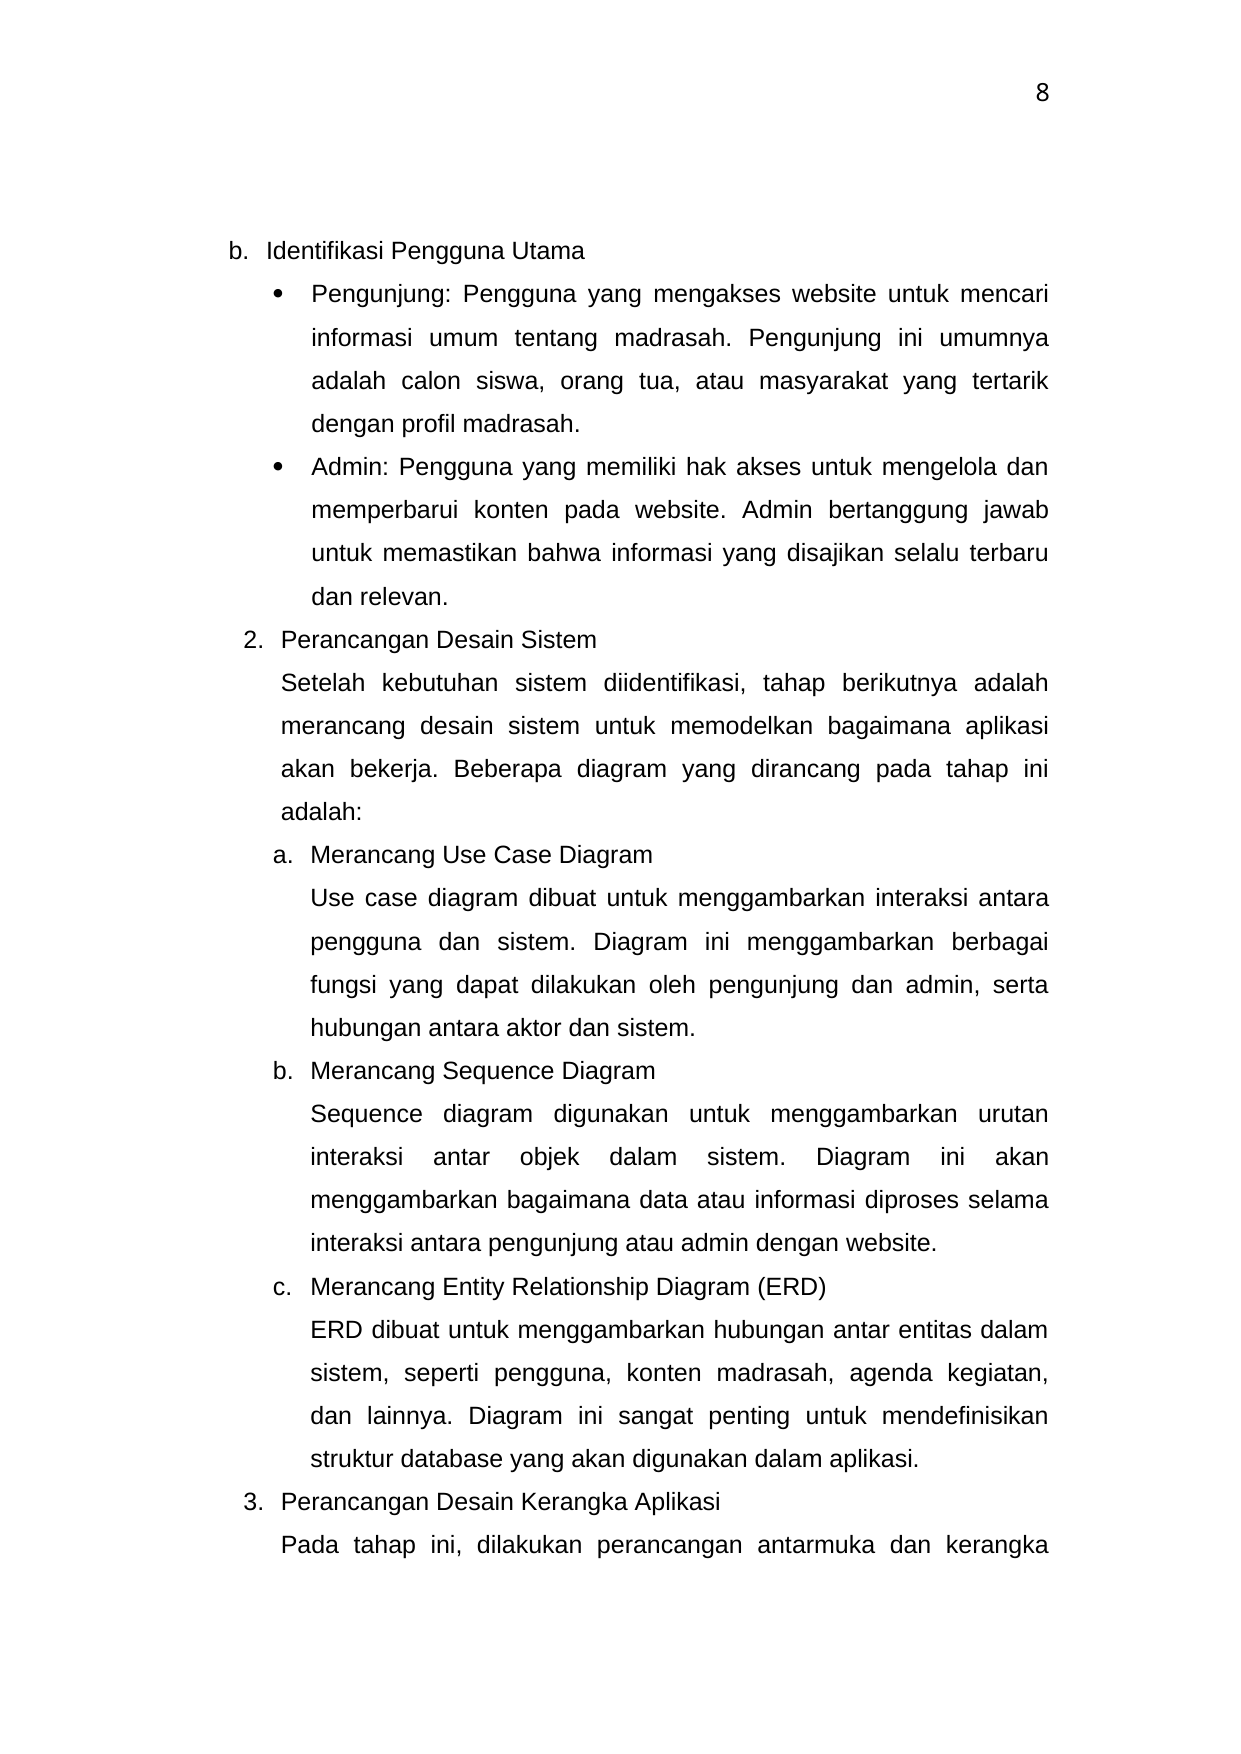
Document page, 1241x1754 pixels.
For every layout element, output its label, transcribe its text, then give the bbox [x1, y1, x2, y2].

list Merancang Entity Relationship Diagram (ERD) [273, 1271, 1050, 1300]
list ERD dibuat untuk menggambarkan hubungan antar entitas dalam sistem, seperti pengguna, konten madrasah, agenda kegiatan, dan lainnya. Diagram ini sangat penting untuk mendefinisikan struktur database yang akan digunakan dalam aplikasi. [310, 1314, 1050, 1473]
list Perancangan Desain Sistem [243, 624, 1050, 653]
list Pengunjung: Pengguna yang mengakses website untuk mencari informasi umum tentang madrasah. Pengunjung ini umumnya adalah calon siswa, orang tua, atau masyarakat yang tertarik dengan profil madrasah. [274, 279, 1050, 438]
list Perancangan Desain Kerangka Aplikasi [243, 1487, 1050, 1516]
list Identifikasi Pengguna Utama [228, 236, 1050, 265]
list Admin: Pengguna yang memiliki hak akses untuk mengelola dan memperbarui konten pada website. Admin bertanggung jawab untuk memastikan bahwa informasi yang disajikan selalu terbaru dan relevan. [274, 452, 1050, 610]
list Merancang Use Case Diagram [273, 840, 1050, 869]
list Setelah kebutuhan sistem diidentifikasi, tahap berikutnya adalah merancang desain sistem untuk memodelkan bagaimana aplikasi akan bekerja. Beberapa diagram yang dirancang pada tahap ini adalah: [281, 668, 1050, 826]
list Use case diagram dibuat untuk menggambarkan interaksi antara pengguna dan sistem. Diagram ini menggambarkan berbagai fungsi yang dapat dilakukan oleh pengunjung dan admin, serta hubungan antara aktor dan sistem. [310, 883, 1050, 1041]
list Sequence diagram digunakan untuk menggambarkan urutan interaksi antar objek dalam sistem. Diagram ini akan menggambarkan bagaimana data atau informasi diproses selama interaksi antara pengunjung atau admin dengan website. [310, 1099, 1050, 1257]
list Merancang Sequence Diagram [273, 1056, 1050, 1084]
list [281, 1530, 1050, 1559]
